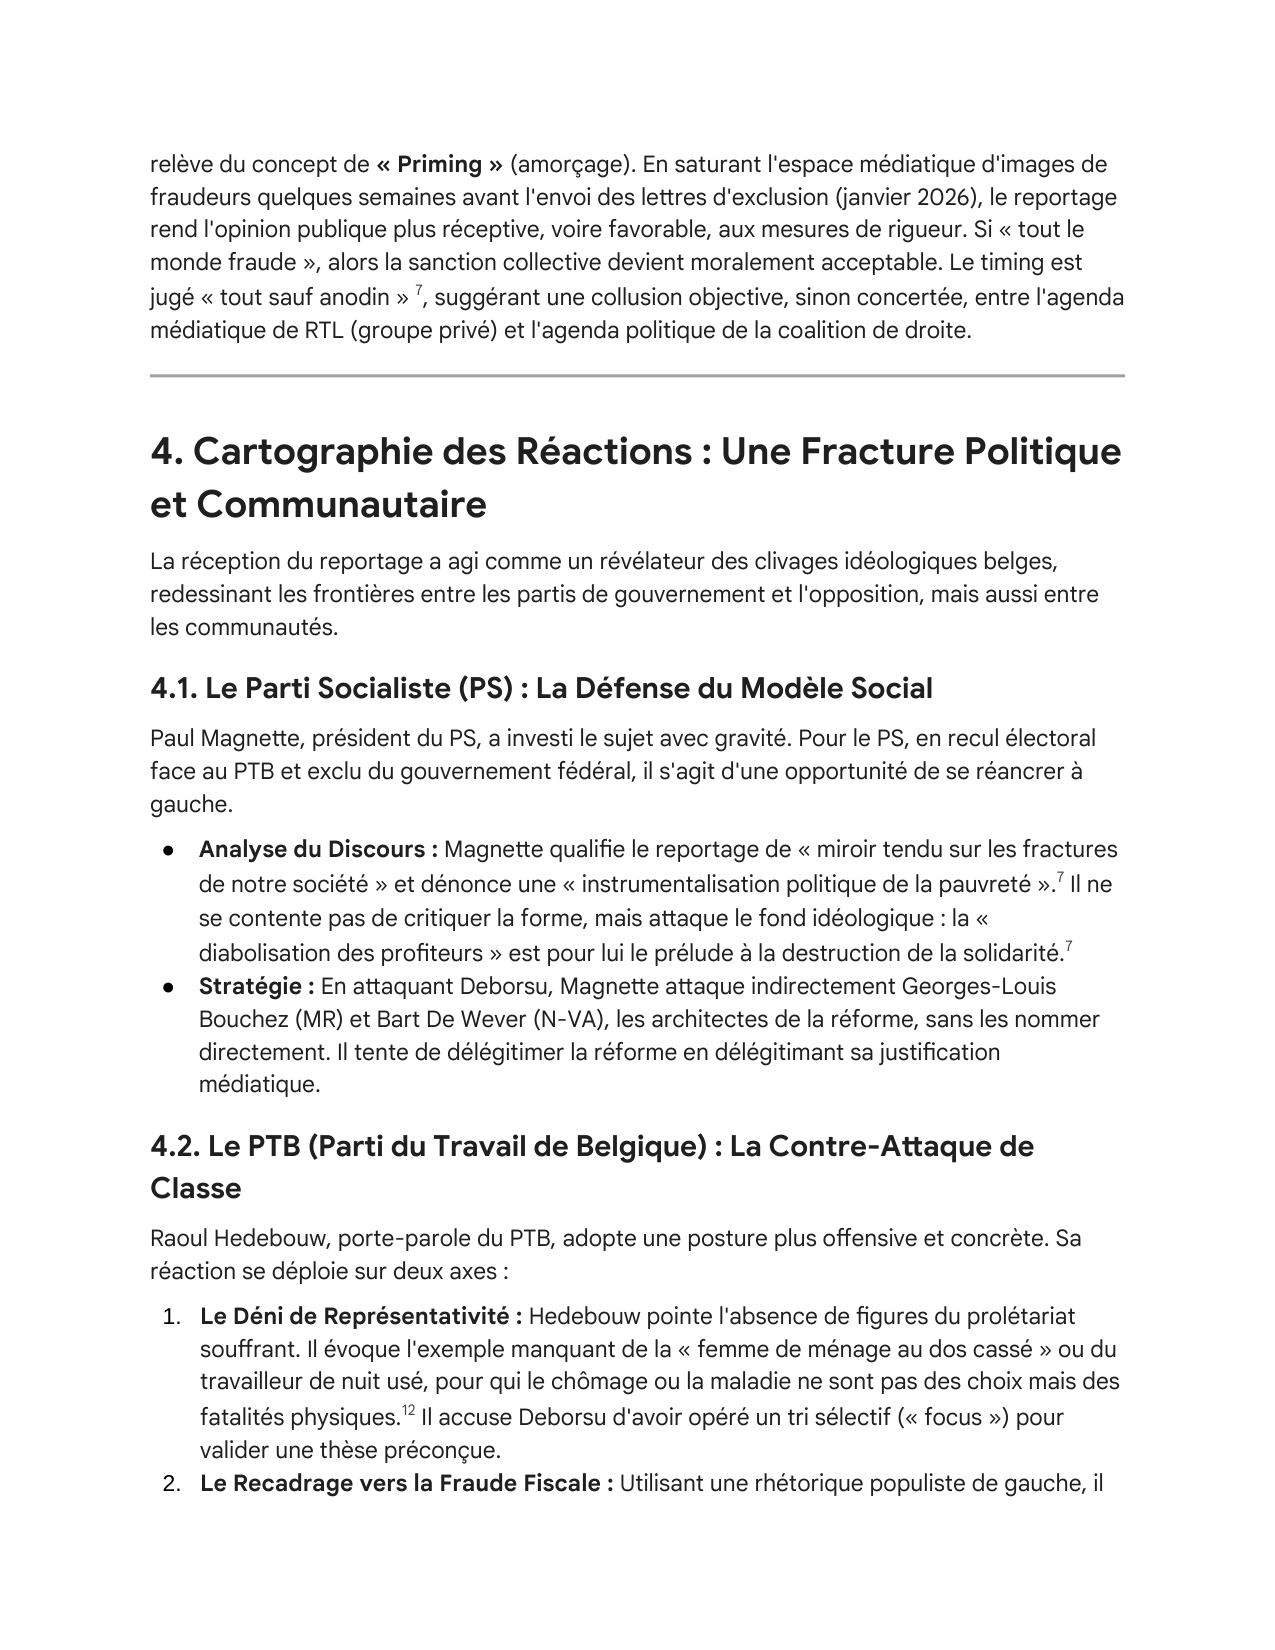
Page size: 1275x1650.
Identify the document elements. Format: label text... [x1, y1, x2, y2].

subtitle 4.2. Le PTB (Parti du Travail de Belgique) : La Contre-Attaque de Classe [150, 1128, 1125, 1207]
text Raoul Hedebouw, porte-parole du PTB, adopte une posture plus offensive et concrète. Sa réaction se déploie sur deux axes : [150, 1224, 1125, 1286]
subtitle 4.1. Le Parti Socialiste (PS) : La Défense du Modèle Social [150, 671, 1125, 707]
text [150, 150, 1125, 345]
list Le Déni de Représentativité : Hedebouw pointe l'absence de figures du prolétariat souffrant. Il évoque l'exemple manquant de la « femme de ménage au dos cassé » ou du travailleur de nuit usé, pour qui le chômage ou la maladie ne sont pas des choix mais des fatalités physiques.12 Il accuse Deborsu d'avoir opéré un tri sélectif (« focus ») pour valider une thèse préconçue. [162, 1302, 1125, 1465]
subtitle 4. Cartographie des Réactions : Une Fracture Politique et Communautaire [150, 378, 1125, 528]
list Stratégie : En attaquant Deborsu, Magnette attaque indirectement Georges-Louis Bouchez (MR) et Bart De Wever (N-VA), les architectes de la réforme, sans les nommer directement. Il tente de délégitimer la réforme en délégitimant sa justification médiatique. [161, 973, 1125, 1099]
text La réception du reportage a agi comme un révélateur des clivages idéologiques belges, redessinant les frontières entre les partis de gouvernement et l'opposition, mais aussi entre les communautés. [150, 547, 1125, 642]
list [162, 1469, 1125, 1497]
list Analyse du Discours : Magnette qualifie le reportage de « miroir tendu sur les fractures de notre société » et dénonce une « instrumentalisation politique de la pauvreté ».7 Il ne se contente pas de critiquer la forme, mais attaque le fond idéologique : la « diabolisation des profiteurs » est pour lui le prélude à la destruction de la solidarité.7 [161, 835, 1125, 968]
text Paul Magnette, président du PS, a investi le sujet avec gravité. Pour le PS, en recul électoral face au PTB et exclu du gouvernement fédéral, il s'agit d'une opportunité de se réancrer à gauche. [150, 725, 1125, 819]
